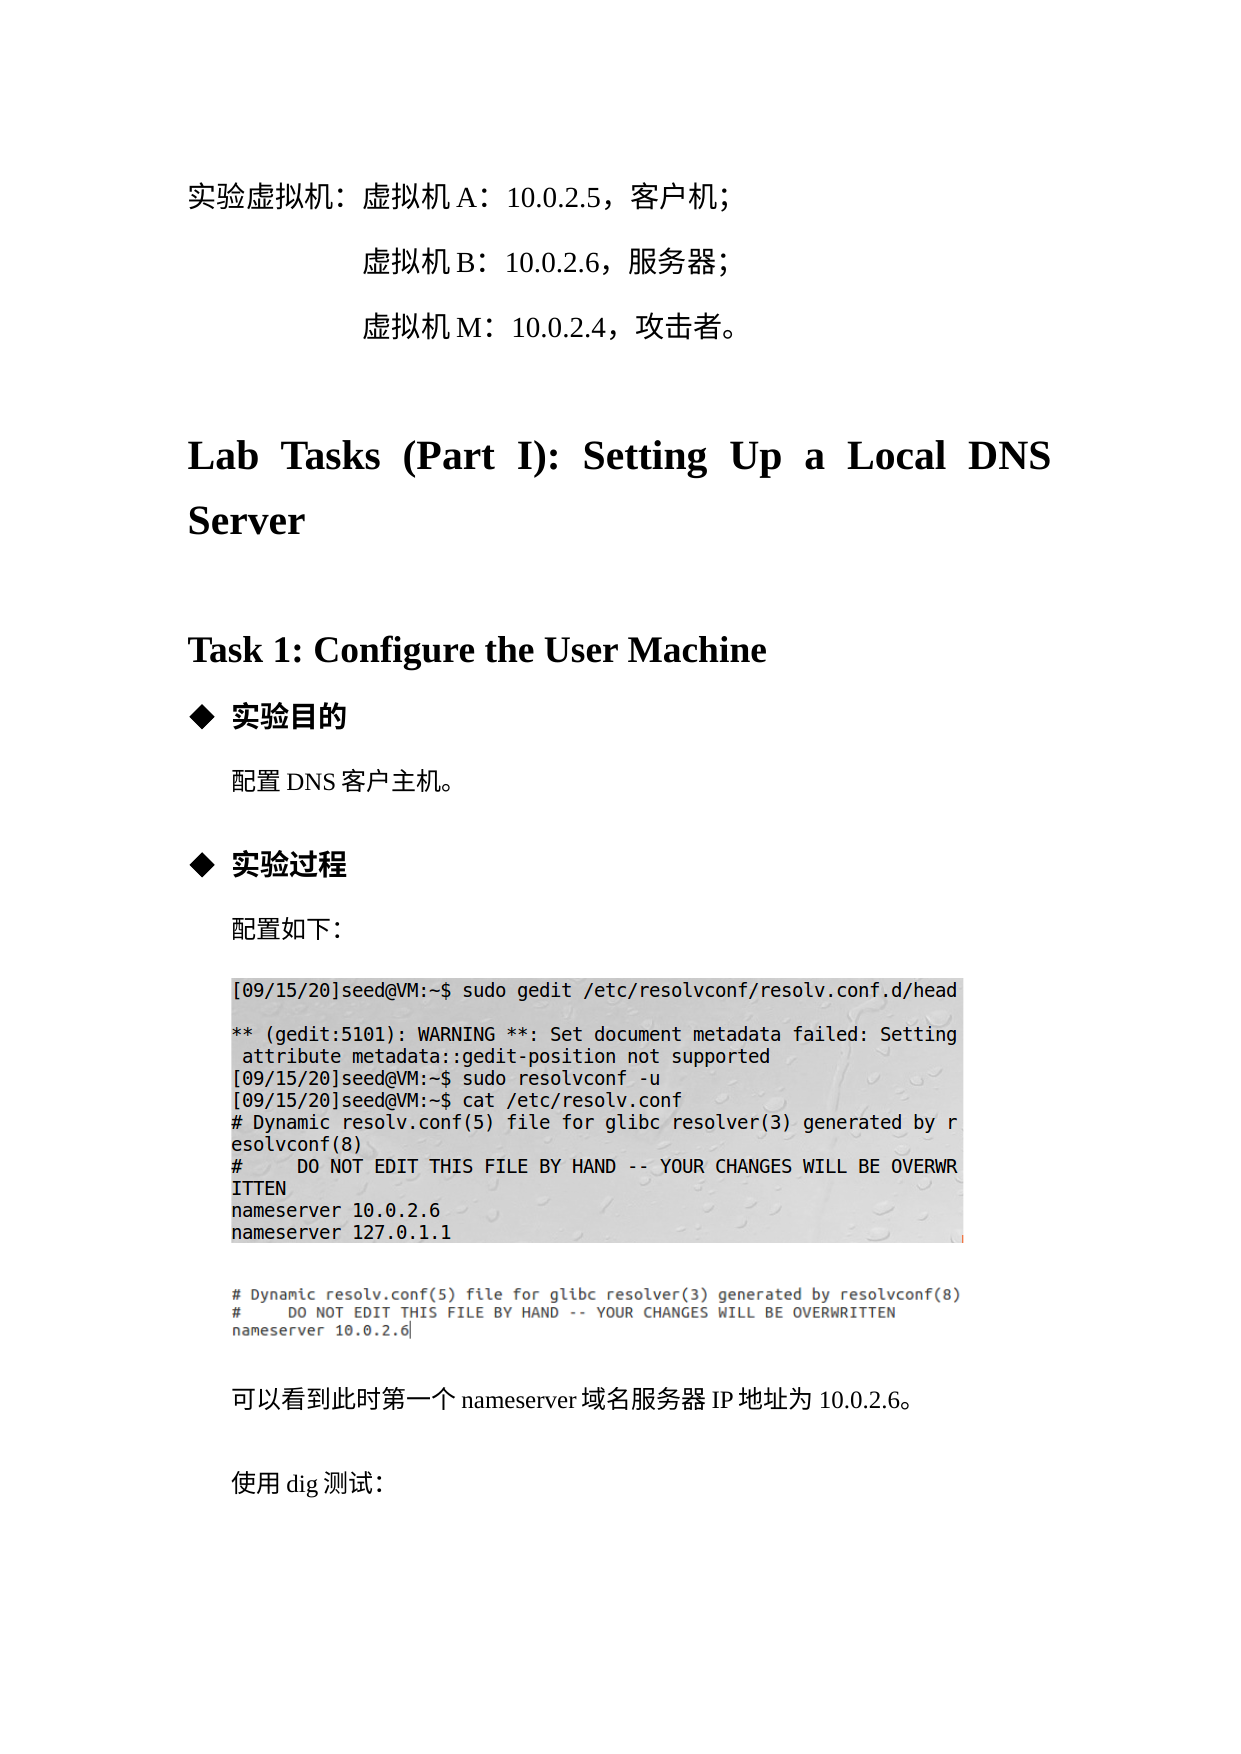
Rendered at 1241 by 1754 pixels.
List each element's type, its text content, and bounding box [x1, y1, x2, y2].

text Lab Tasks (Part I): Setting Up a Local DNS Server [187, 422, 1053, 552]
text 实验虚拟机：虚拟机A：10.0.2.5，客户机； [187, 162, 1053, 227]
text Task 1: Configure the User Machine [187, 617, 1053, 682]
picture [231, 978, 964, 1243]
text 虚拟机B：10.0.2.6，服务器； [319, 227, 1053, 292]
picture [231, 1285, 967, 1341]
text 使用dig测试： [187, 1449, 1053, 1514]
text 虚拟机M：10.0.2.4，攻击者。 [319, 292, 1053, 357]
list 实验过程 [187, 830, 1053, 895]
list 实验目的 [187, 682, 1053, 747]
list 配置DNS客户主机。 [187, 747, 1053, 812]
text 可以看到此时第一个nameserver域名服务器IP地址为10.0.2.6。 [187, 1366, 1053, 1431]
list 配置如下： [187, 895, 1053, 960]
